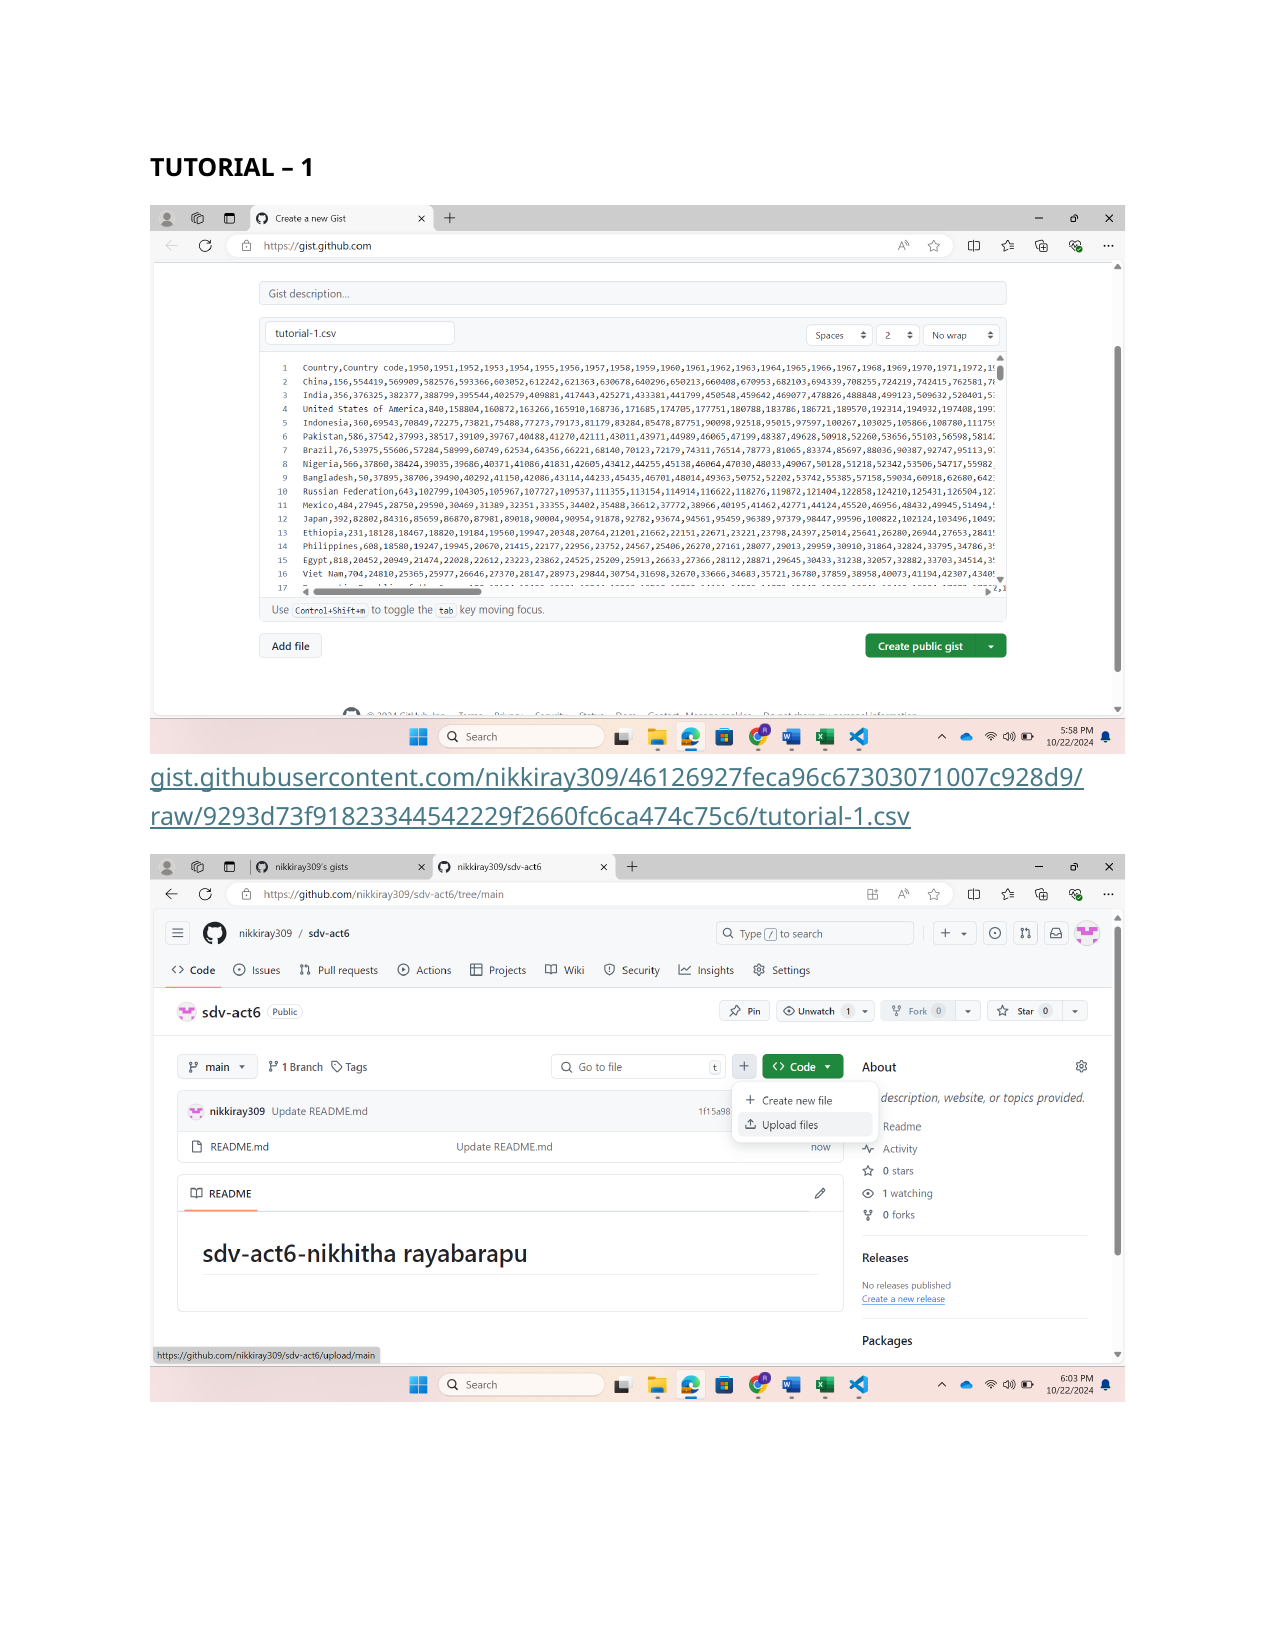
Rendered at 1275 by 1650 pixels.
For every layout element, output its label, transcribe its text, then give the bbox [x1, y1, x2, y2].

picture [150, 854, 1125, 1402]
text TUTORIAL – 1 [150, 150, 1125, 184]
text gist.githubusercontent.com/nikkiray309/46126927feca96c67303071007c928d9/raw/9293d73f91823344542229f2660fc6ca474c75c6/tutorial-1.csv [150, 754, 1125, 832]
picture [150, 205, 1125, 754]
